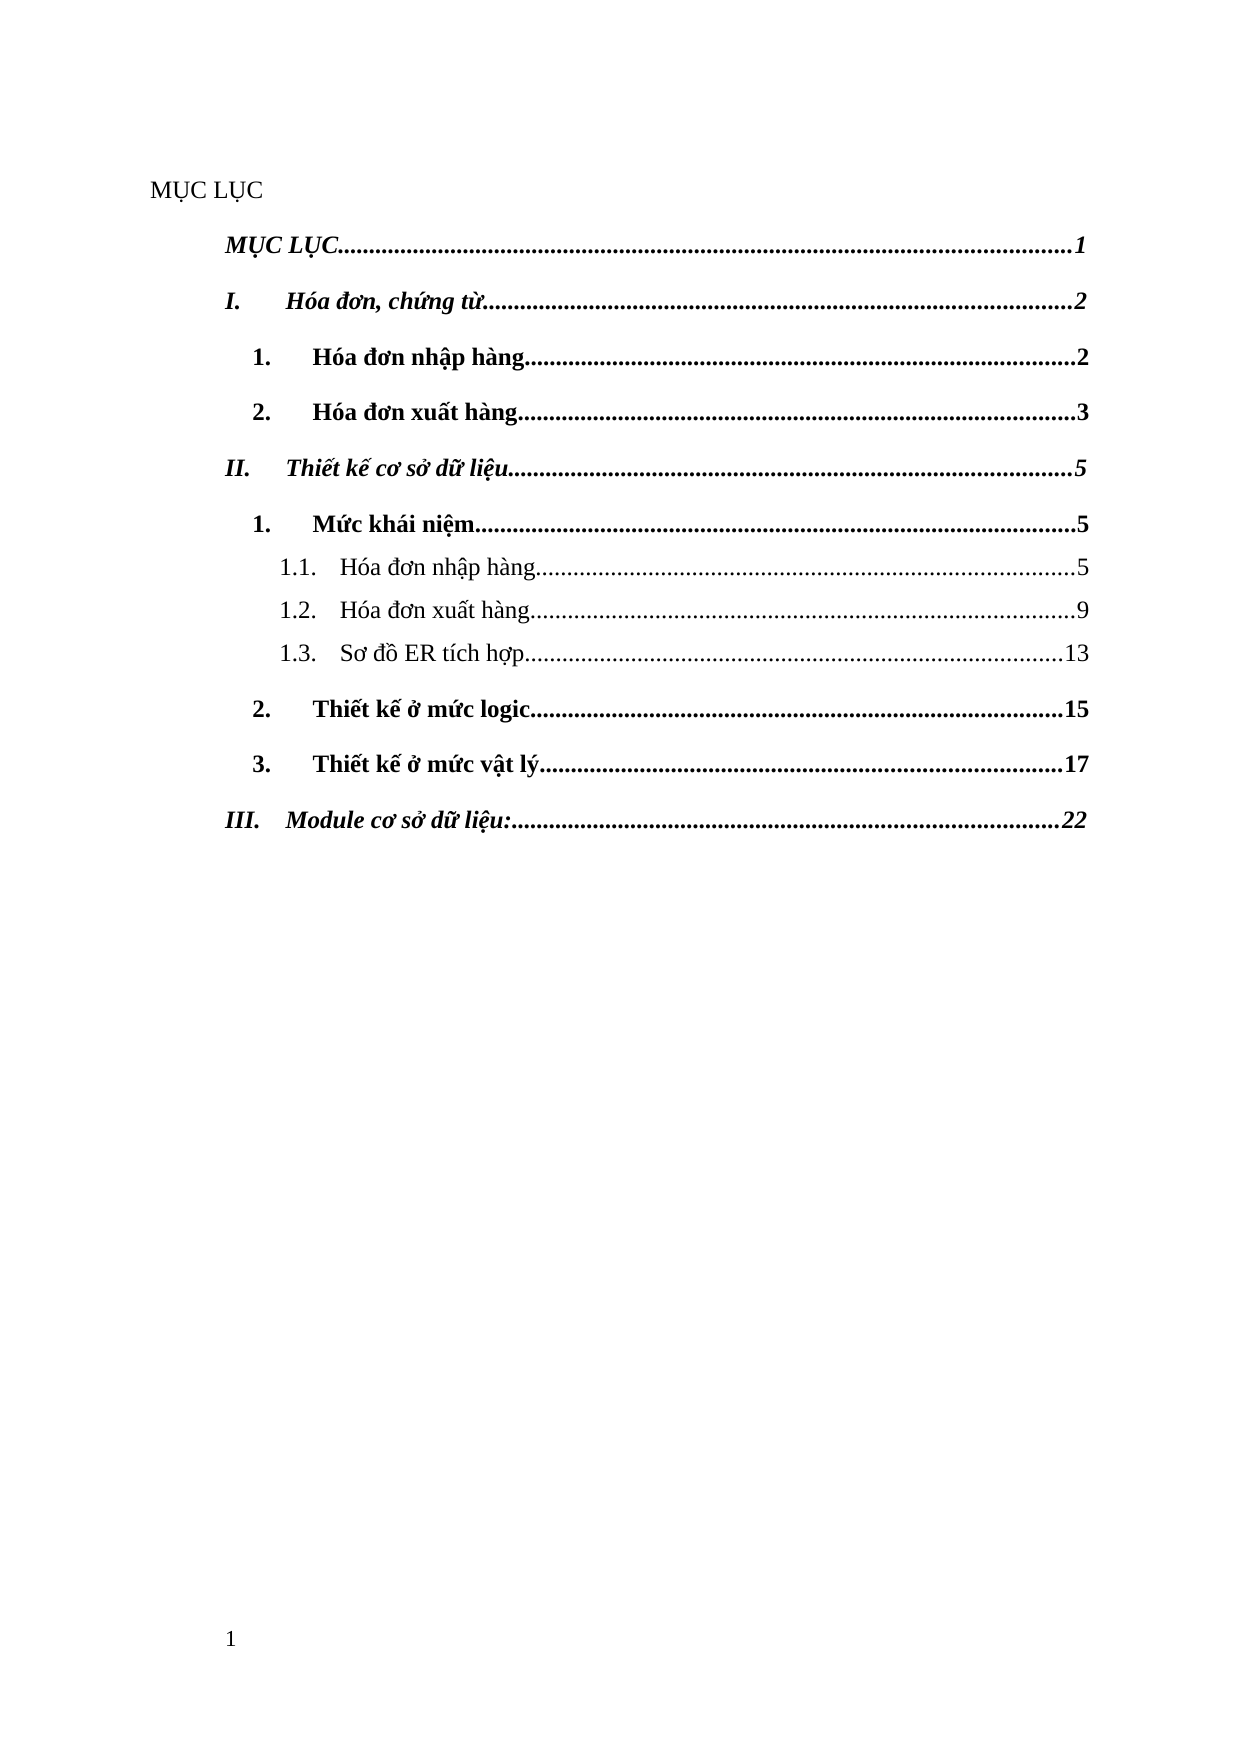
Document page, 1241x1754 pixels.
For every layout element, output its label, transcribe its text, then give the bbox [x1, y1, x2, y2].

subtitle MỤC LỤC [150, 175, 1090, 204]
